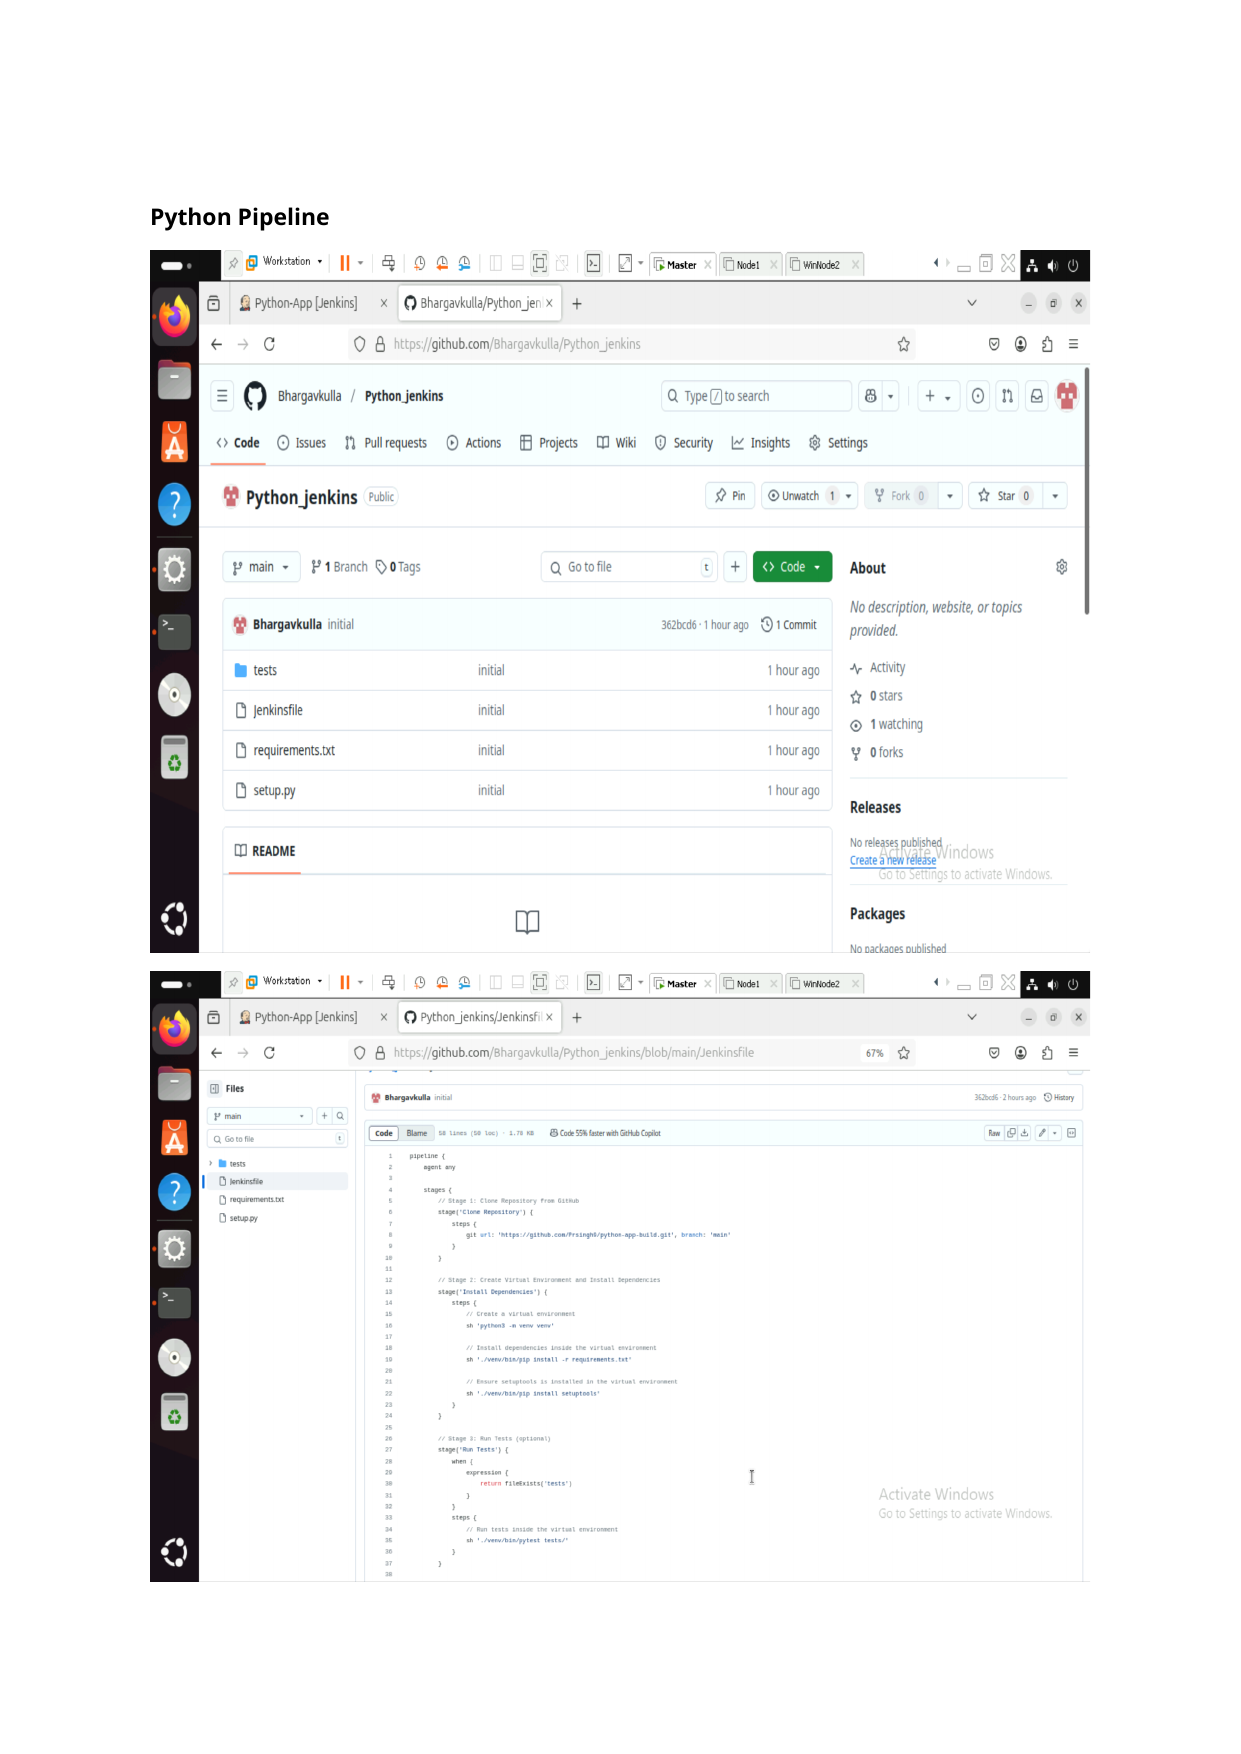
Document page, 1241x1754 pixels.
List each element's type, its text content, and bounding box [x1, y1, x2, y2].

text Python Pipeline [150, 200, 1090, 232]
picture [150, 971, 1091, 1582]
picture [150, 250, 1091, 953]
